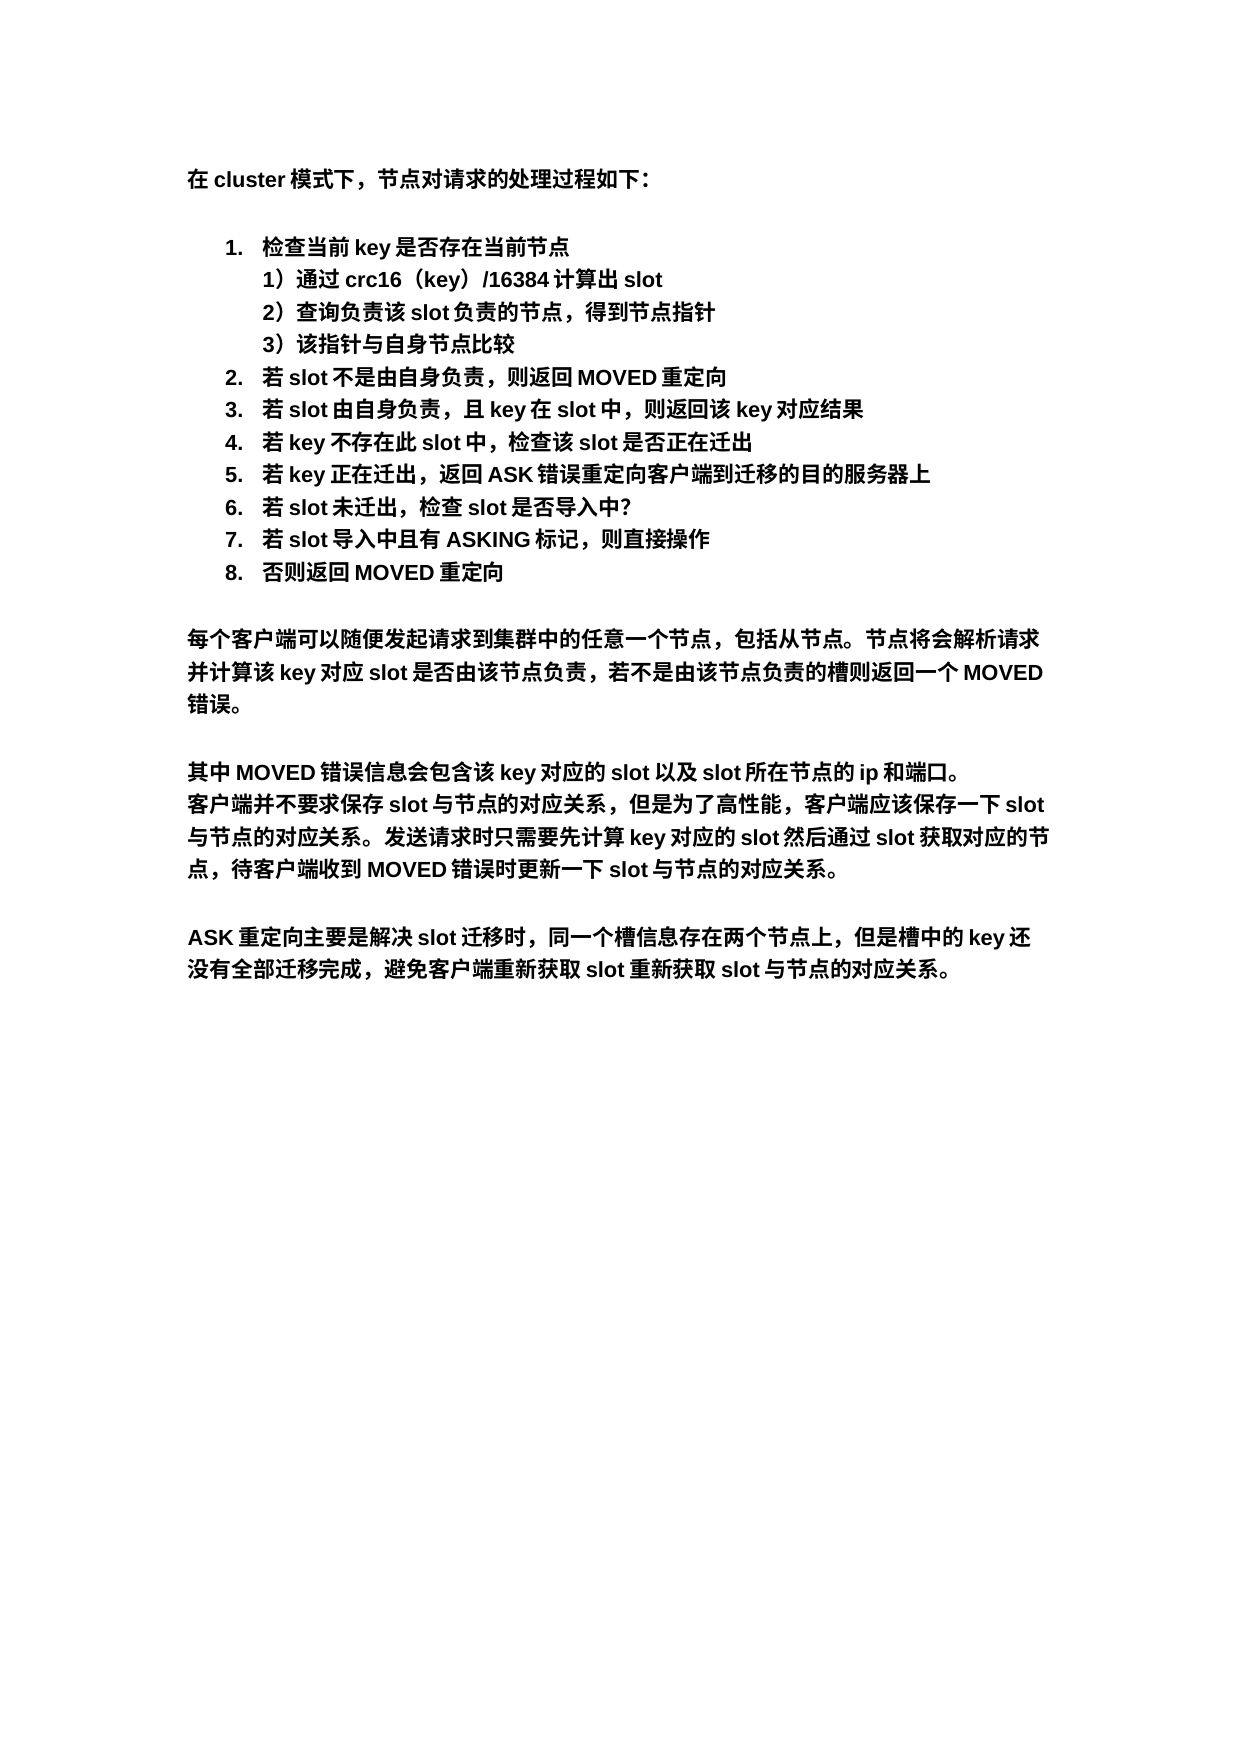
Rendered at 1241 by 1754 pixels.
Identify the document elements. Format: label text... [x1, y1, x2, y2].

list 若slot由自身负责，且key在slot中，则返回该key对应结果 [225, 392, 1053, 424]
list 若key不存在此slot中，检查该slot是否正在迁出 [225, 424, 1053, 457]
text ASK重定向主要是解决slot迁移时，同一个槽信息存在两个节点上，但是槽中的key还没有全部迁移完成，避免客户端重新获取slot重新获取slot与节点的对应关系。 [187, 919, 1053, 984]
list 检查当前key是否存在当前节点 1）通过crc16（key）/16384计算出slot 2）查询负责该slot负责的节点，得到节点指针 3）该指针与自身节点比较 [225, 229, 1053, 359]
list 若slot导入中且有ASKING标记，则直接操作 [225, 522, 1053, 554]
list 若slot未迁出，检查slot是否导入中？ [225, 489, 1053, 522]
text 在cluster模式下，节点对请求的处理过程如下： [187, 162, 1053, 194]
list 若slot不是由自身负责，则返回MOVED重定向 [225, 359, 1053, 392]
list 否则返回MOVED重定向 [225, 554, 1053, 587]
text 其中MOVED错误信息会包含该key对应的slot以及slot所在节点的ip和端口。 客户端并不要求保存slot与节点的对应关系，但是为了高性能，客户端应该保存一下slot与节点的对应关系。发送请求时只需要先计算key对应的slot然后通过slot获取对应的节点，待客户端收到MOVED错误时更新一下slot与节点的对应关系。 [187, 754, 1053, 884]
text 每个客户端可以随便发起请求到集群中的任意一个节点，包括从节点。节点将会解析请求并计算该key对应slot是否由该节点负责，若不是由该节点负责的槽则返回一个MOVED错误。 [187, 622, 1053, 719]
list 若key正在迁出，返回ASK错误重定向客户端到迁移的目的服务器上 [225, 457, 1053, 489]
